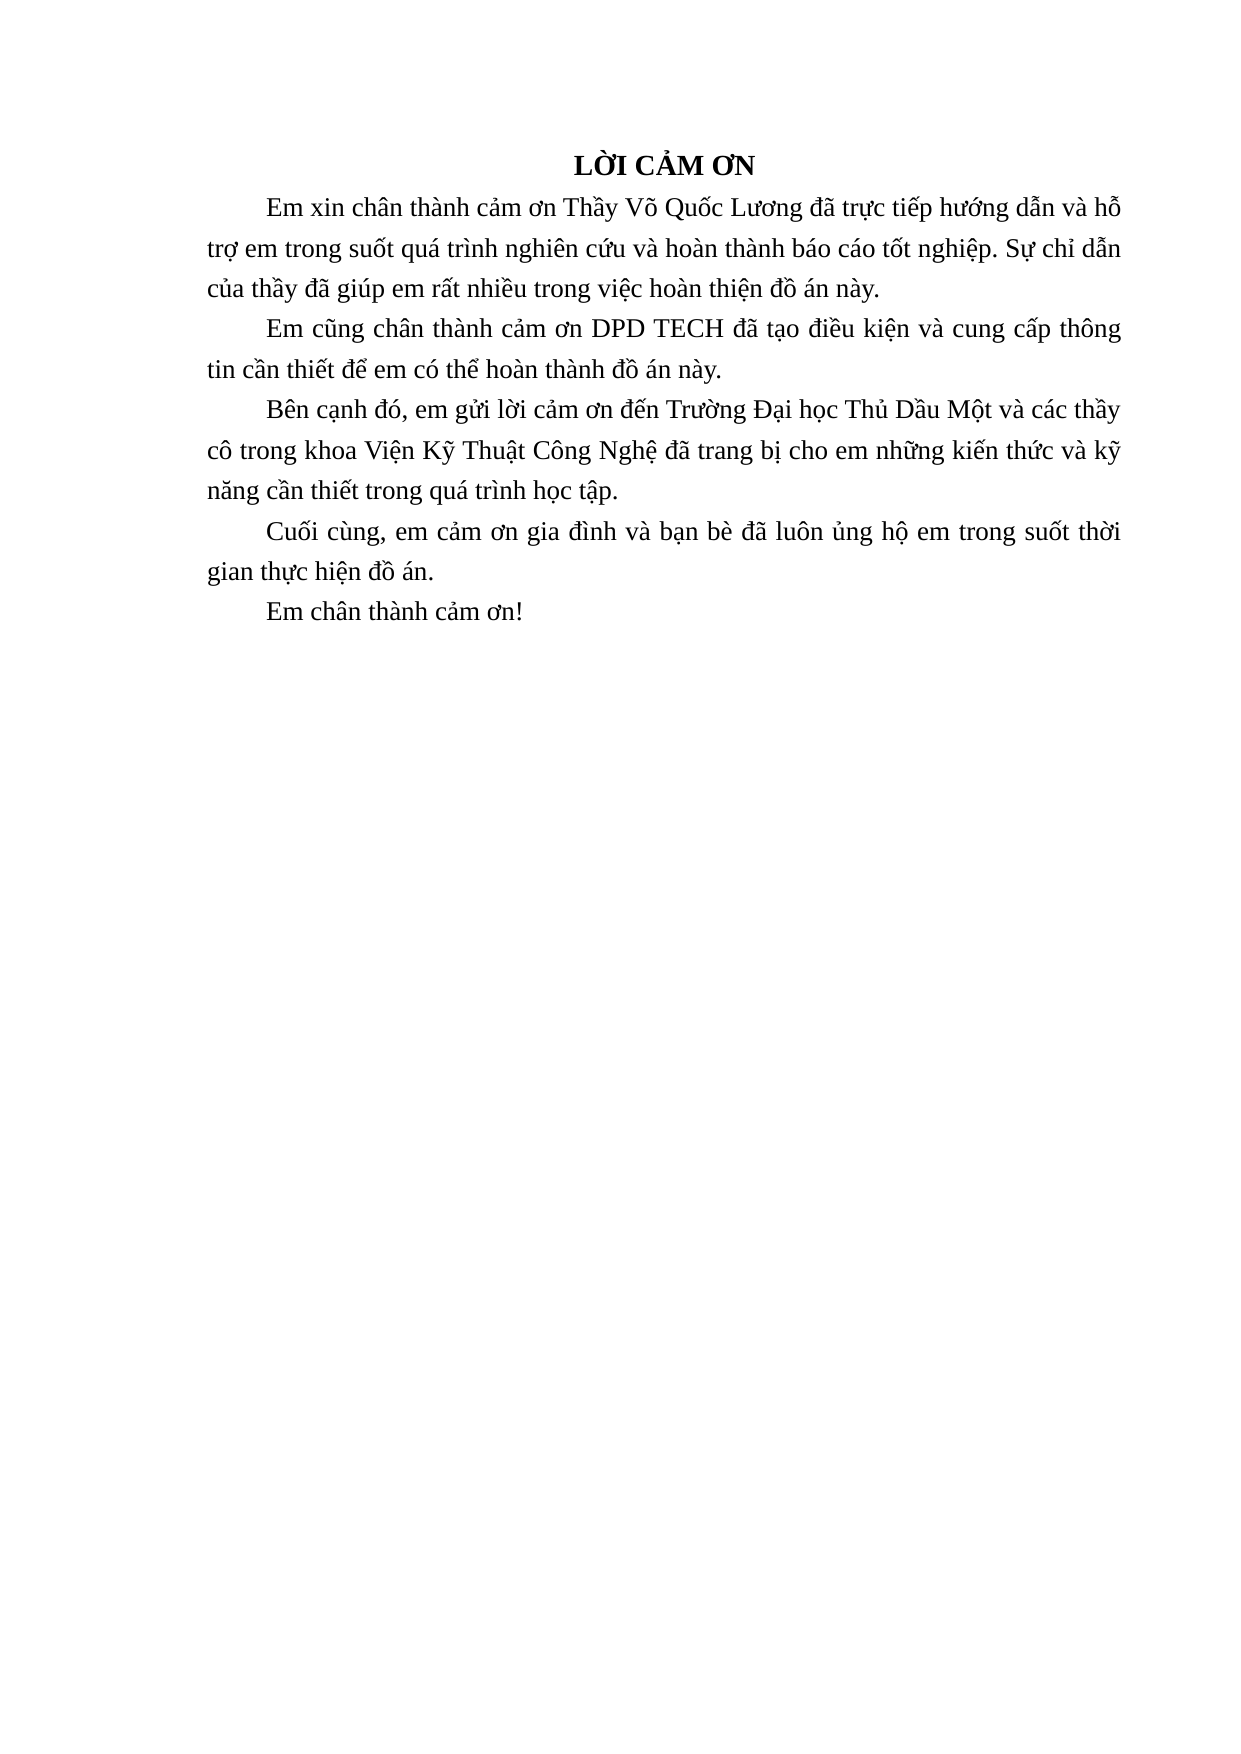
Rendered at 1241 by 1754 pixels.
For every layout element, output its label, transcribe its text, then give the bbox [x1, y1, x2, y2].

text Em xin chân thành cảm ơn Thầy Võ Quốc Lương đã trực tiếp hướng dẫn và hỗ trợ em trong suốt quá trình nghiên cứu và hoàn thành báo cáo tốt nghiệp. Sự chỉ dẫn của thầy đã giúp em rất nhiều trong việc hoàn thiện đồ án này. [207, 191, 1122, 303]
text Cuối cùng, em cảm ơn gia đình và bạn bè đã luôn ủng hộ em trong suốt thời gian thực hiện đồ án. [207, 514, 1122, 586]
text Em cũng chân thành cảm ơn DPD TECH đã tạo điều kiện và cung cấp thông tin cần thiết để em có thể hoàn thành đồ án này. [207, 312, 1122, 384]
title LỜI CẢM ƠN [207, 148, 1122, 181]
text Bên cạnh đó, em gửi lời cảm ơn đến Trường Đại học Thủ Dầu Một và các thầy cô trong khoa Viện Kỹ Thuật Công Nghệ đã trang bị cho em những kiến thức và kỹ năng cần thiết trong quá trình học tập. [207, 393, 1122, 505]
text Em chân thành cảm ơn! [207, 595, 1122, 627]
